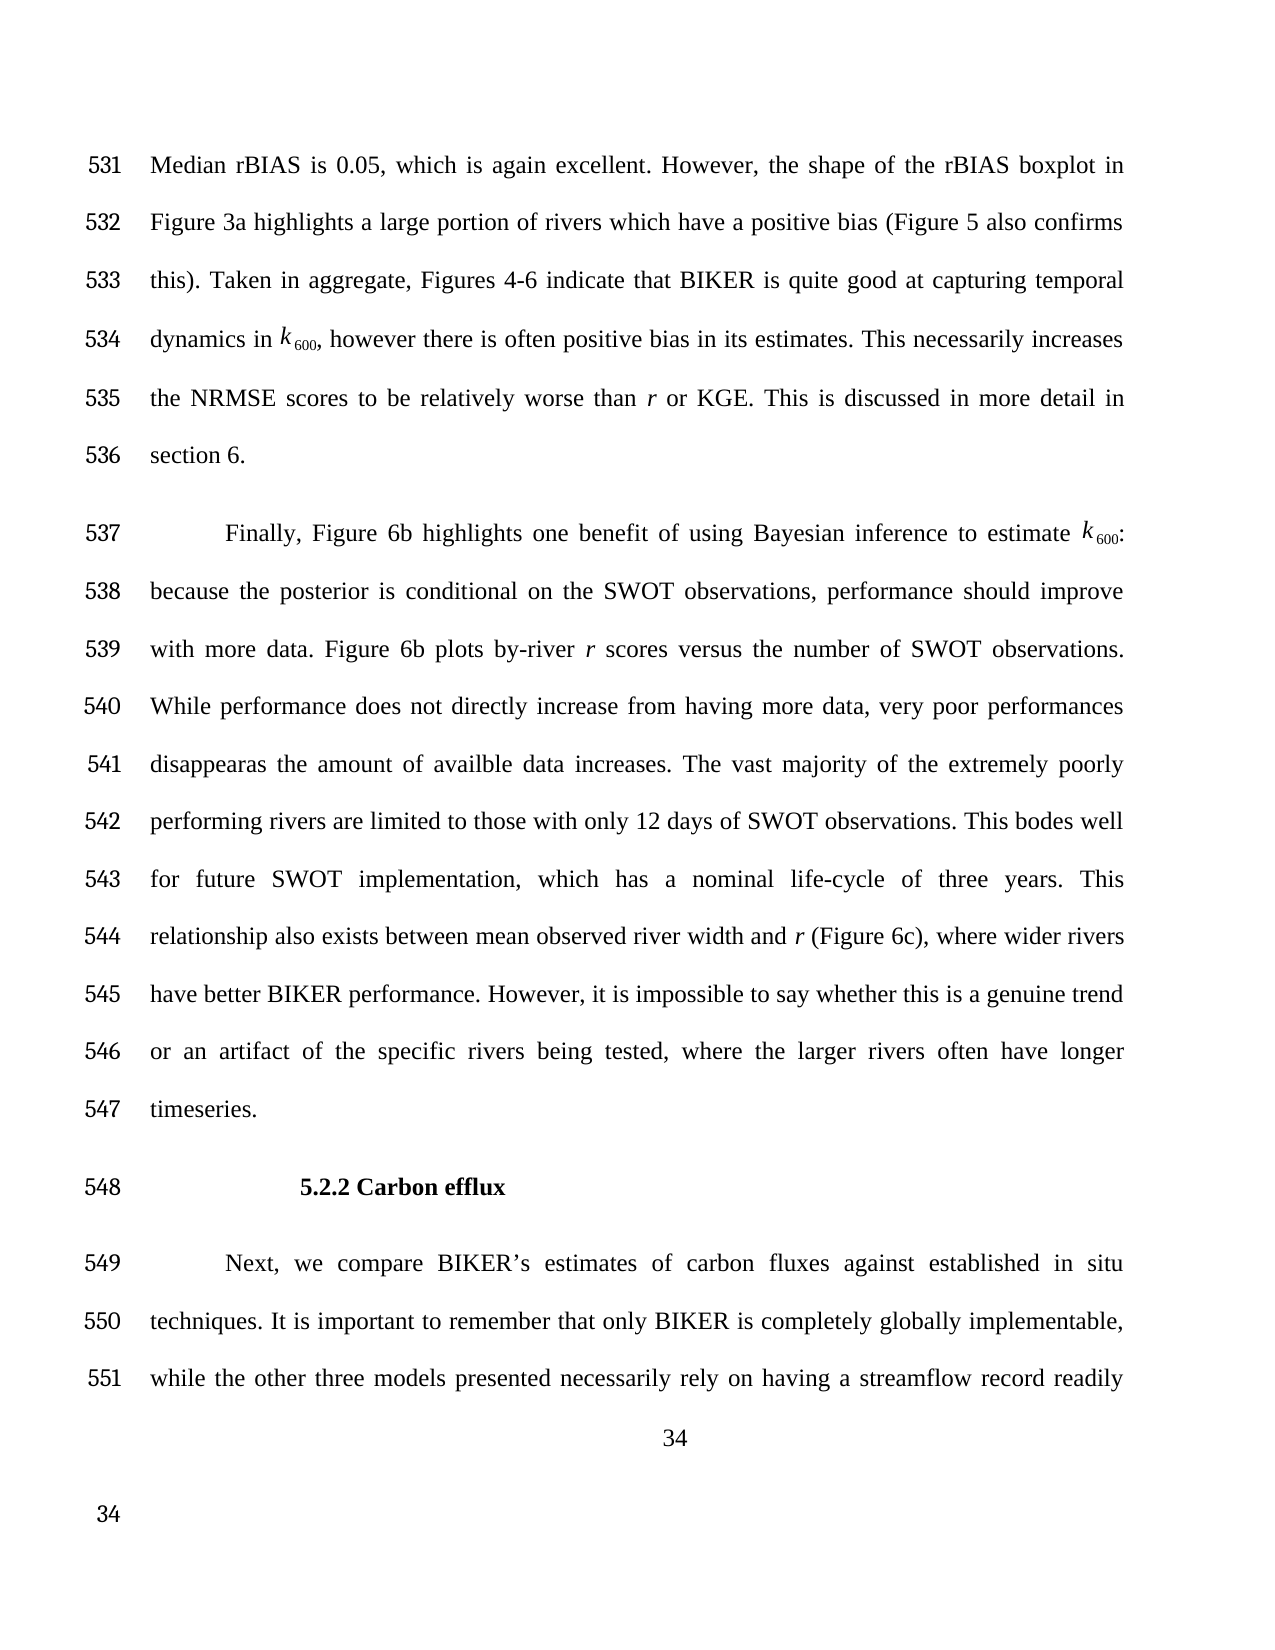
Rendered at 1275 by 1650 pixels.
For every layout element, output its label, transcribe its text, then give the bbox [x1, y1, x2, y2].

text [150, 150, 1125, 469]
text Finally, Figure 6b highlights one benefit of using Bayesian inference to estimate : because the posterior is conditional on the SWOT observations, performance should improve with more data. Figure 6b plots by-river r scores versus the number of SWOT observations. While performance does not directly increase from having more data, very poor performances disappearas the amount of availble data increases. The vast majority of the extremely poorly performing rivers are limited to those with only 12 days of SWOT observations. This bodes well for future SWOT implementation, which has a nominal life-cycle of three years. This relationship also exists between mean observed river width and r (Figure 6c), where wider rivers have better BIKER performance. However, it is impossible to say whether this is a genuine trend or an artifact of the specific rivers being tested, where the larger rivers often have longer timeseries. [150, 516, 1125, 1123]
subtitle 5.2.2 Carbon efflux [225, 1172, 1125, 1201]
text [150, 1248, 1125, 1392]
